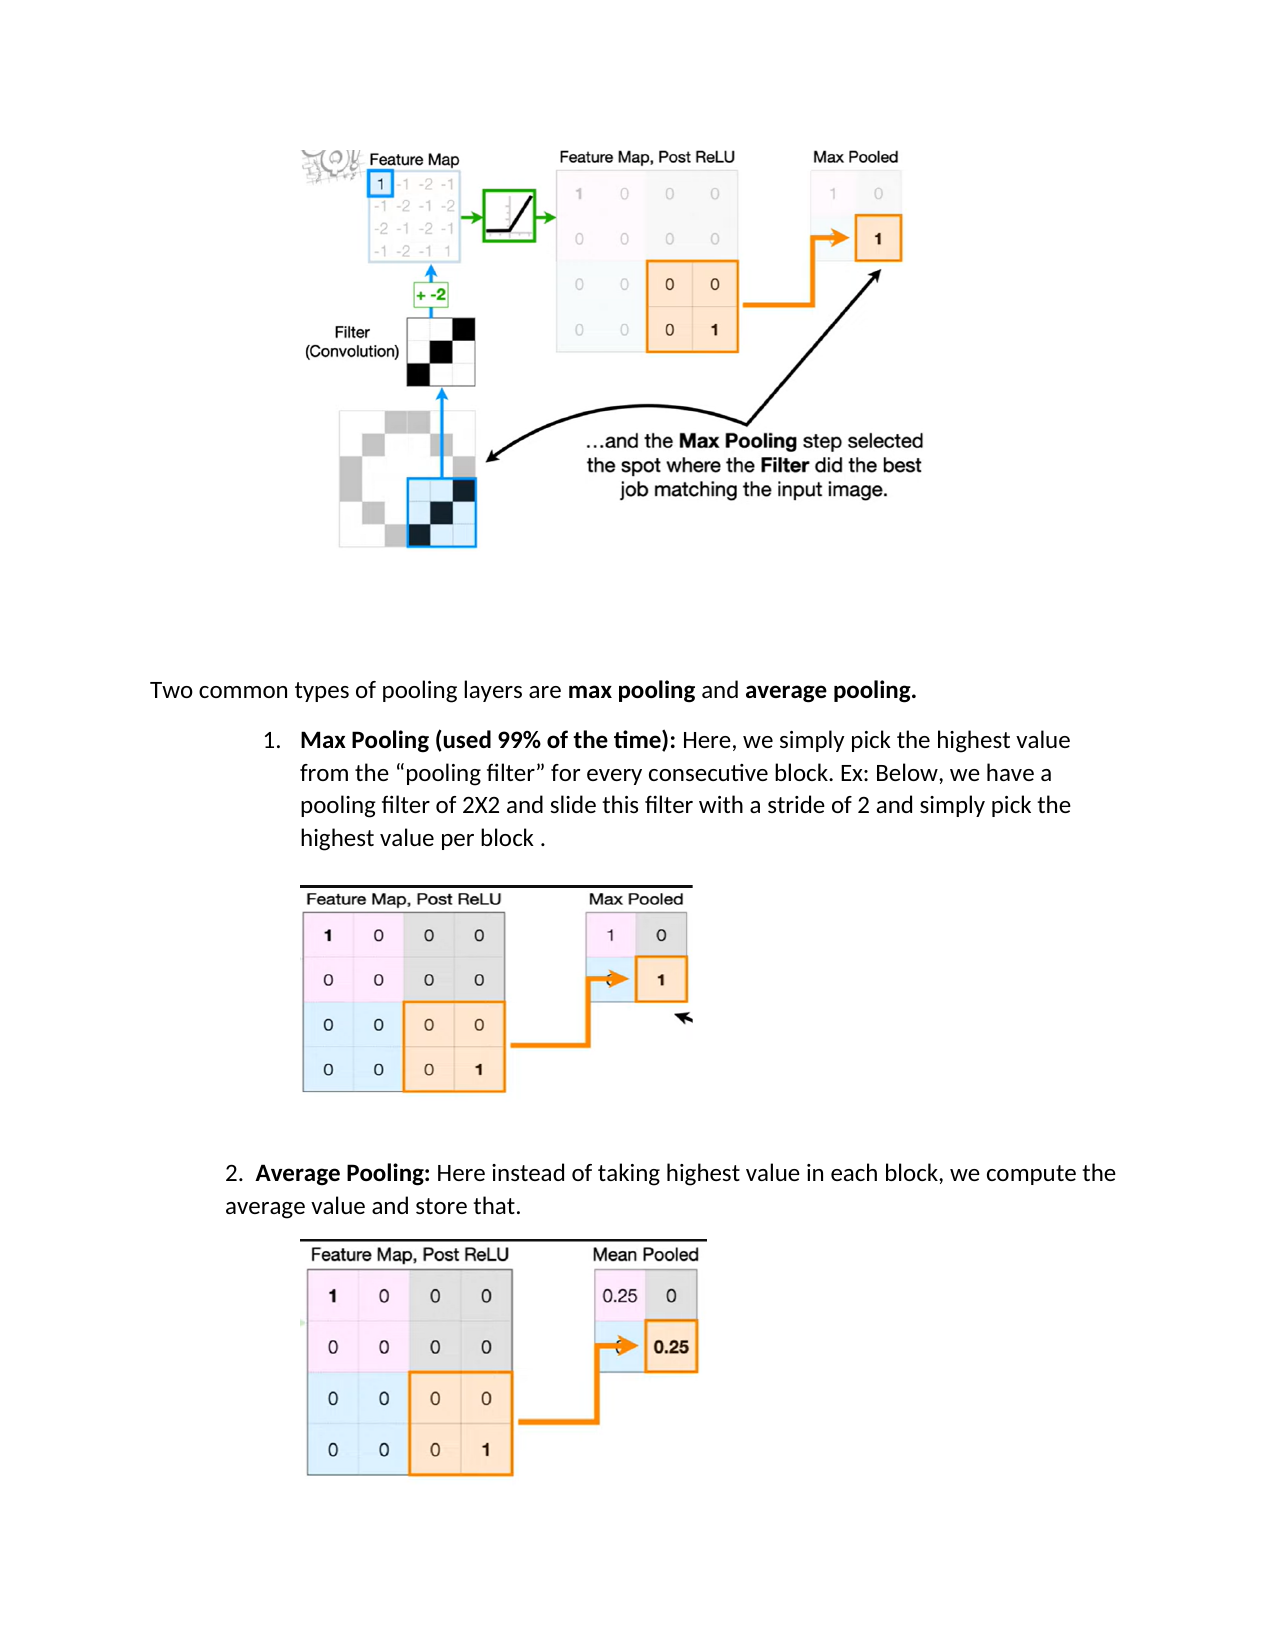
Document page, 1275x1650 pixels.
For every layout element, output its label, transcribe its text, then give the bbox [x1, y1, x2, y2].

picture [300, 885, 693, 1106]
picture [300, 1239, 707, 1490]
picture [300, 150, 976, 557]
text 2. Average Pooling: Here instead of taking highest value in each block, we compute the average value and store that. [225, 1157, 1125, 1221]
text Two common types of pooling layers are max pooling and average pooling. [150, 674, 1125, 705]
list Max Pooling (used 99% of the time): Here, we simply pick the highest value from the “pooling filter” for every consecutive block. Ex: Below, we have a pooling filter of 2X2 and slide this filter with a stride of 2 and simply pick the highest value per block . [262, 724, 1125, 853]
